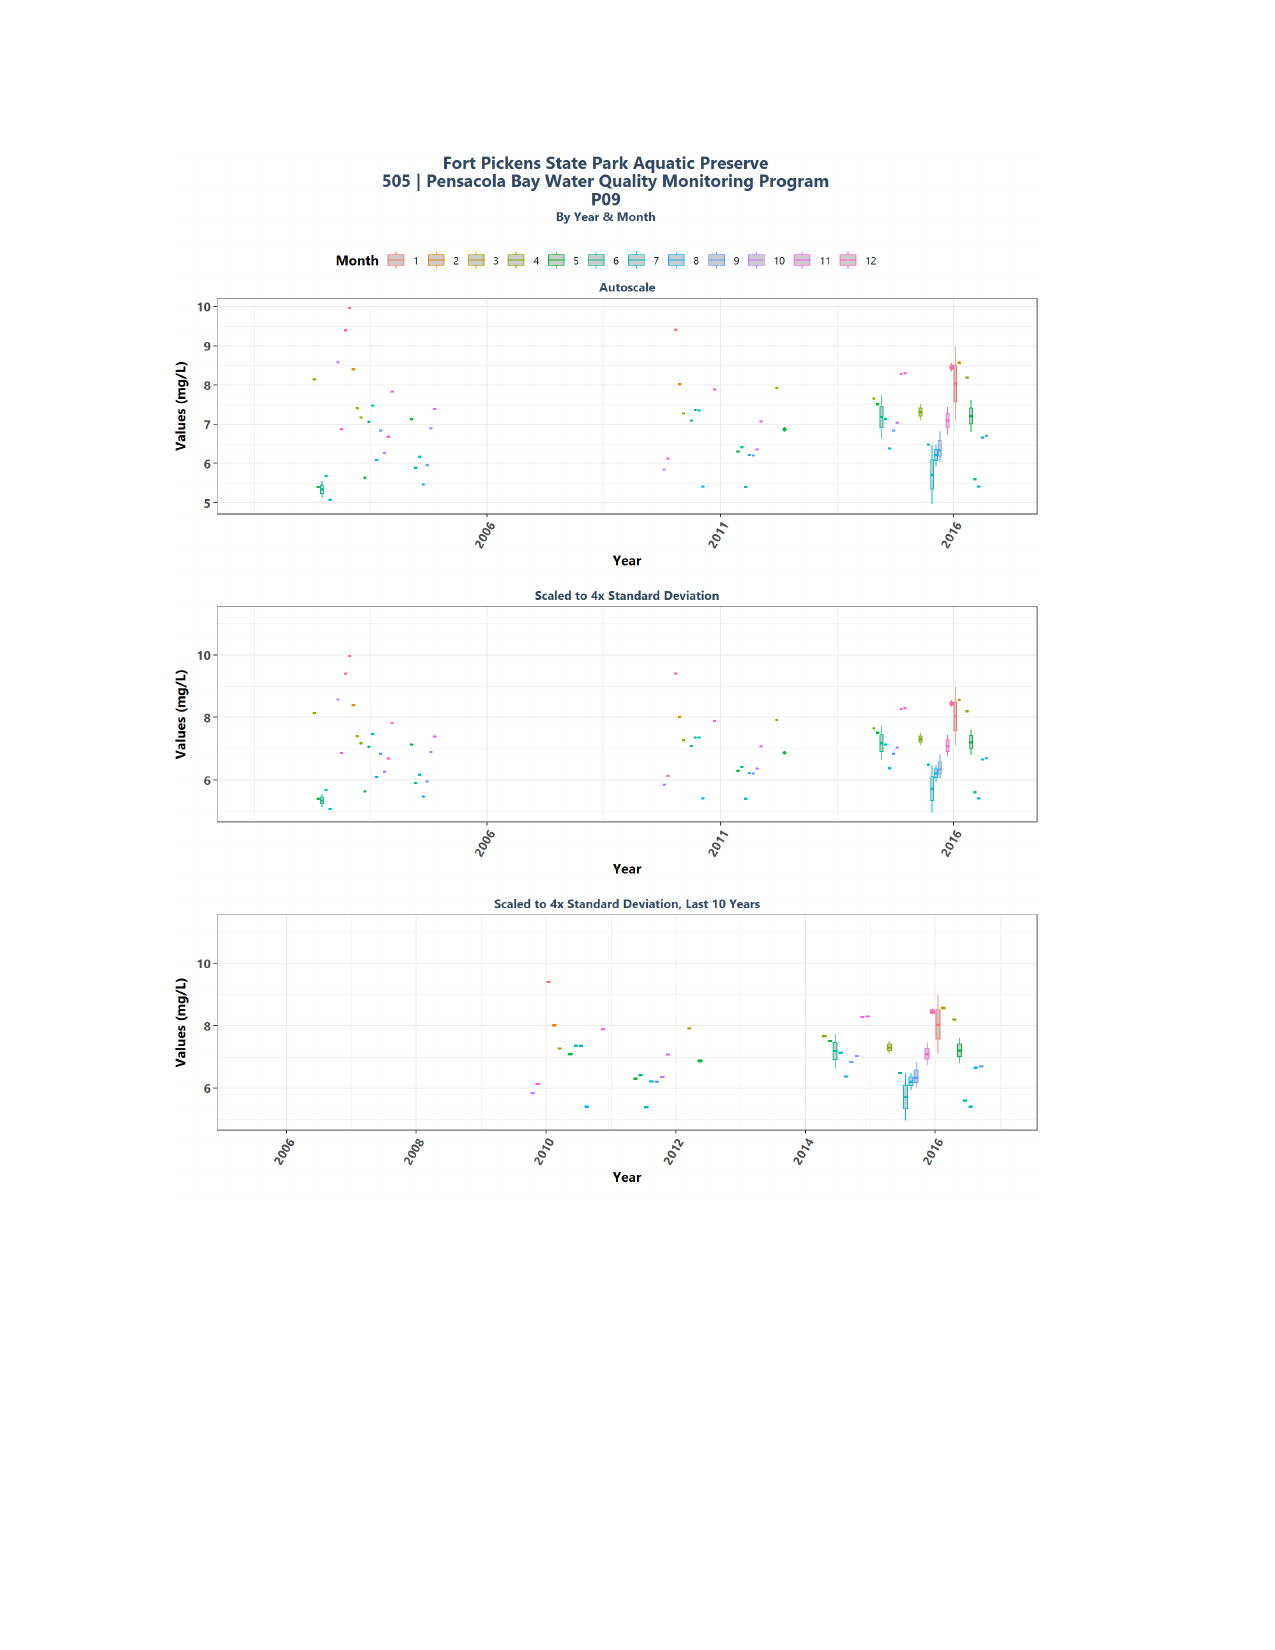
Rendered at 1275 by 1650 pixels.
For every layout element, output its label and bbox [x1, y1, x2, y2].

picture [168, 150, 1044, 1200]
